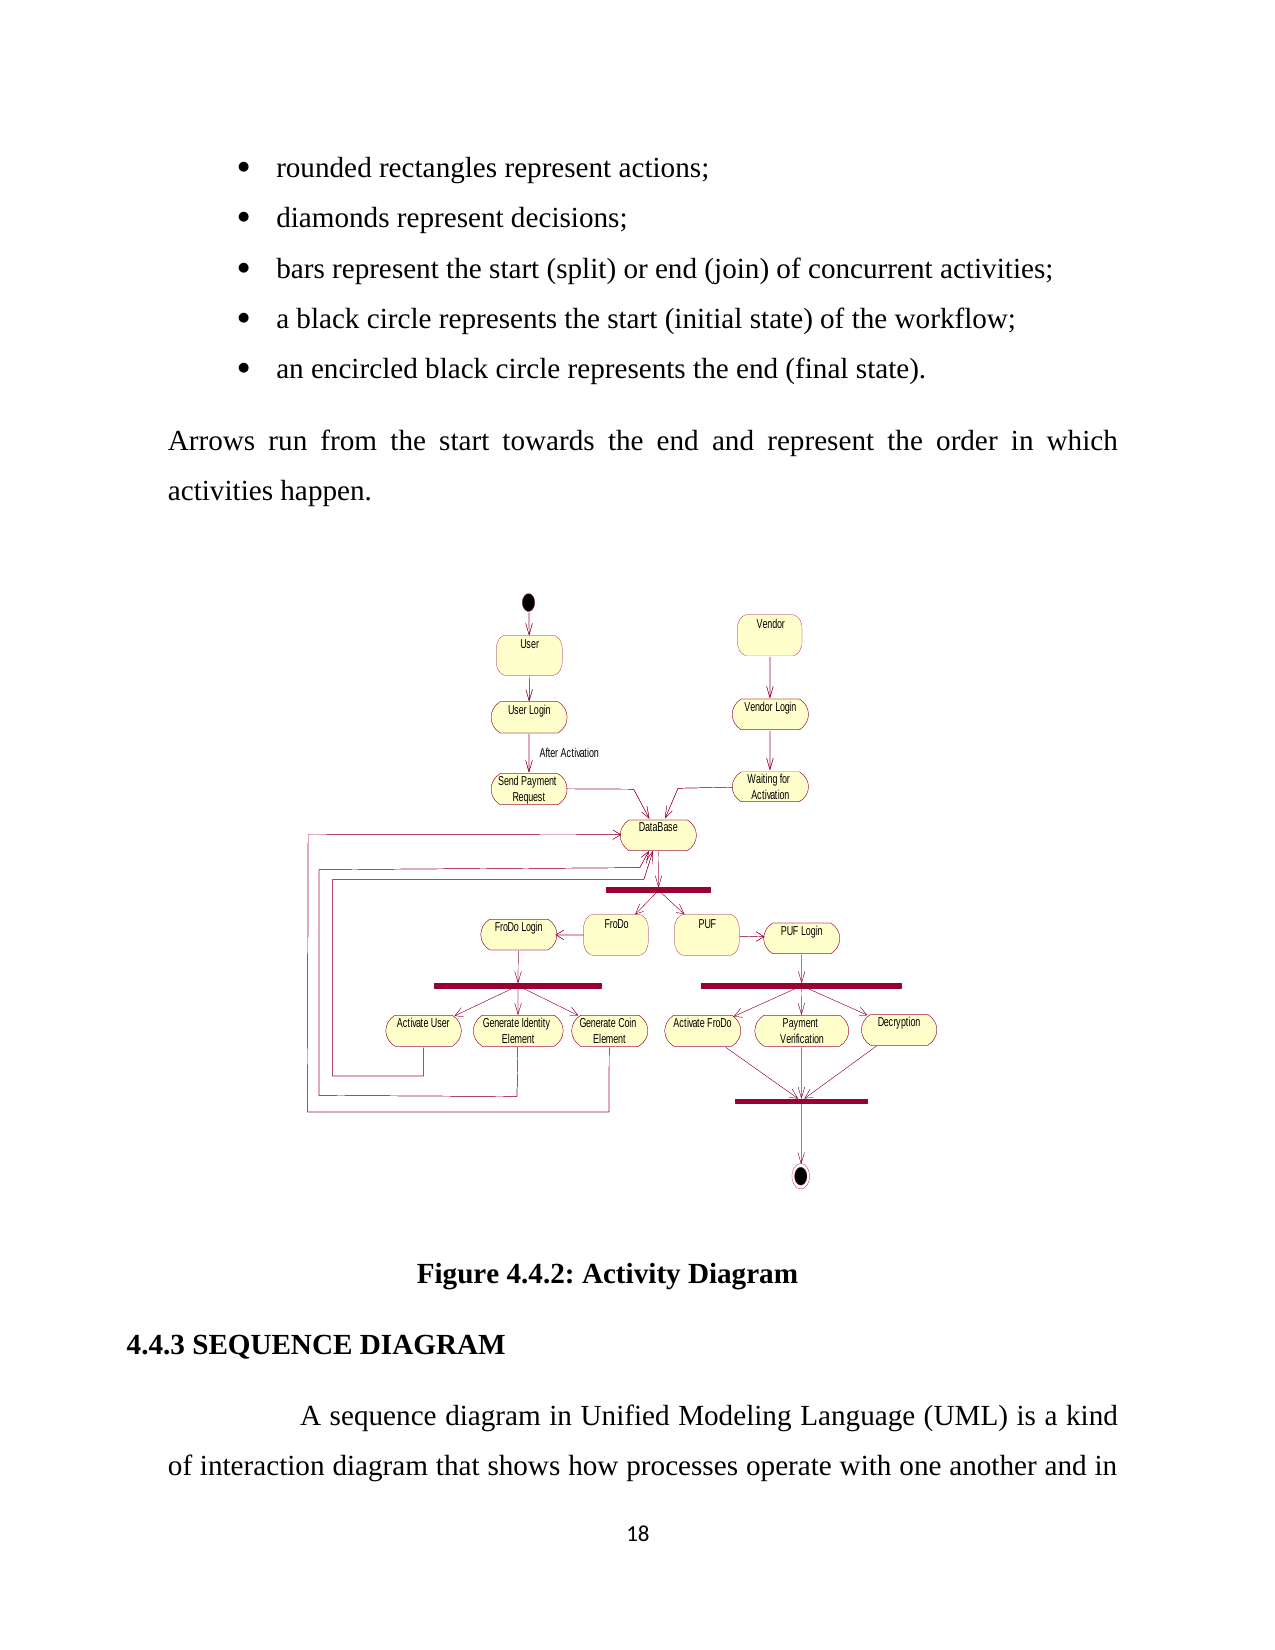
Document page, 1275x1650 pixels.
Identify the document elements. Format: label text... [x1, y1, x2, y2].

text 4.4.3 SEQUENCE DIAGRAM [126, 1327, 1119, 1361]
list diamonds represent decisions; [238, 200, 1119, 234]
list an encircled black circle represents the end (final state). [238, 352, 1119, 385]
list a black circle represents the start (initial state) of the workflow; [238, 301, 1119, 335]
list rounded rectangles represent actions; [238, 150, 1119, 184]
list bars represent the start (split) or end (join) of concurrent activities; [238, 251, 1119, 284]
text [168, 1398, 1119, 1482]
text Figure 4.4.2: Activity Diagram [168, 1256, 1119, 1289]
text Arrows run from the start towards the end and represent the order in which activities happen. [168, 423, 1119, 507]
